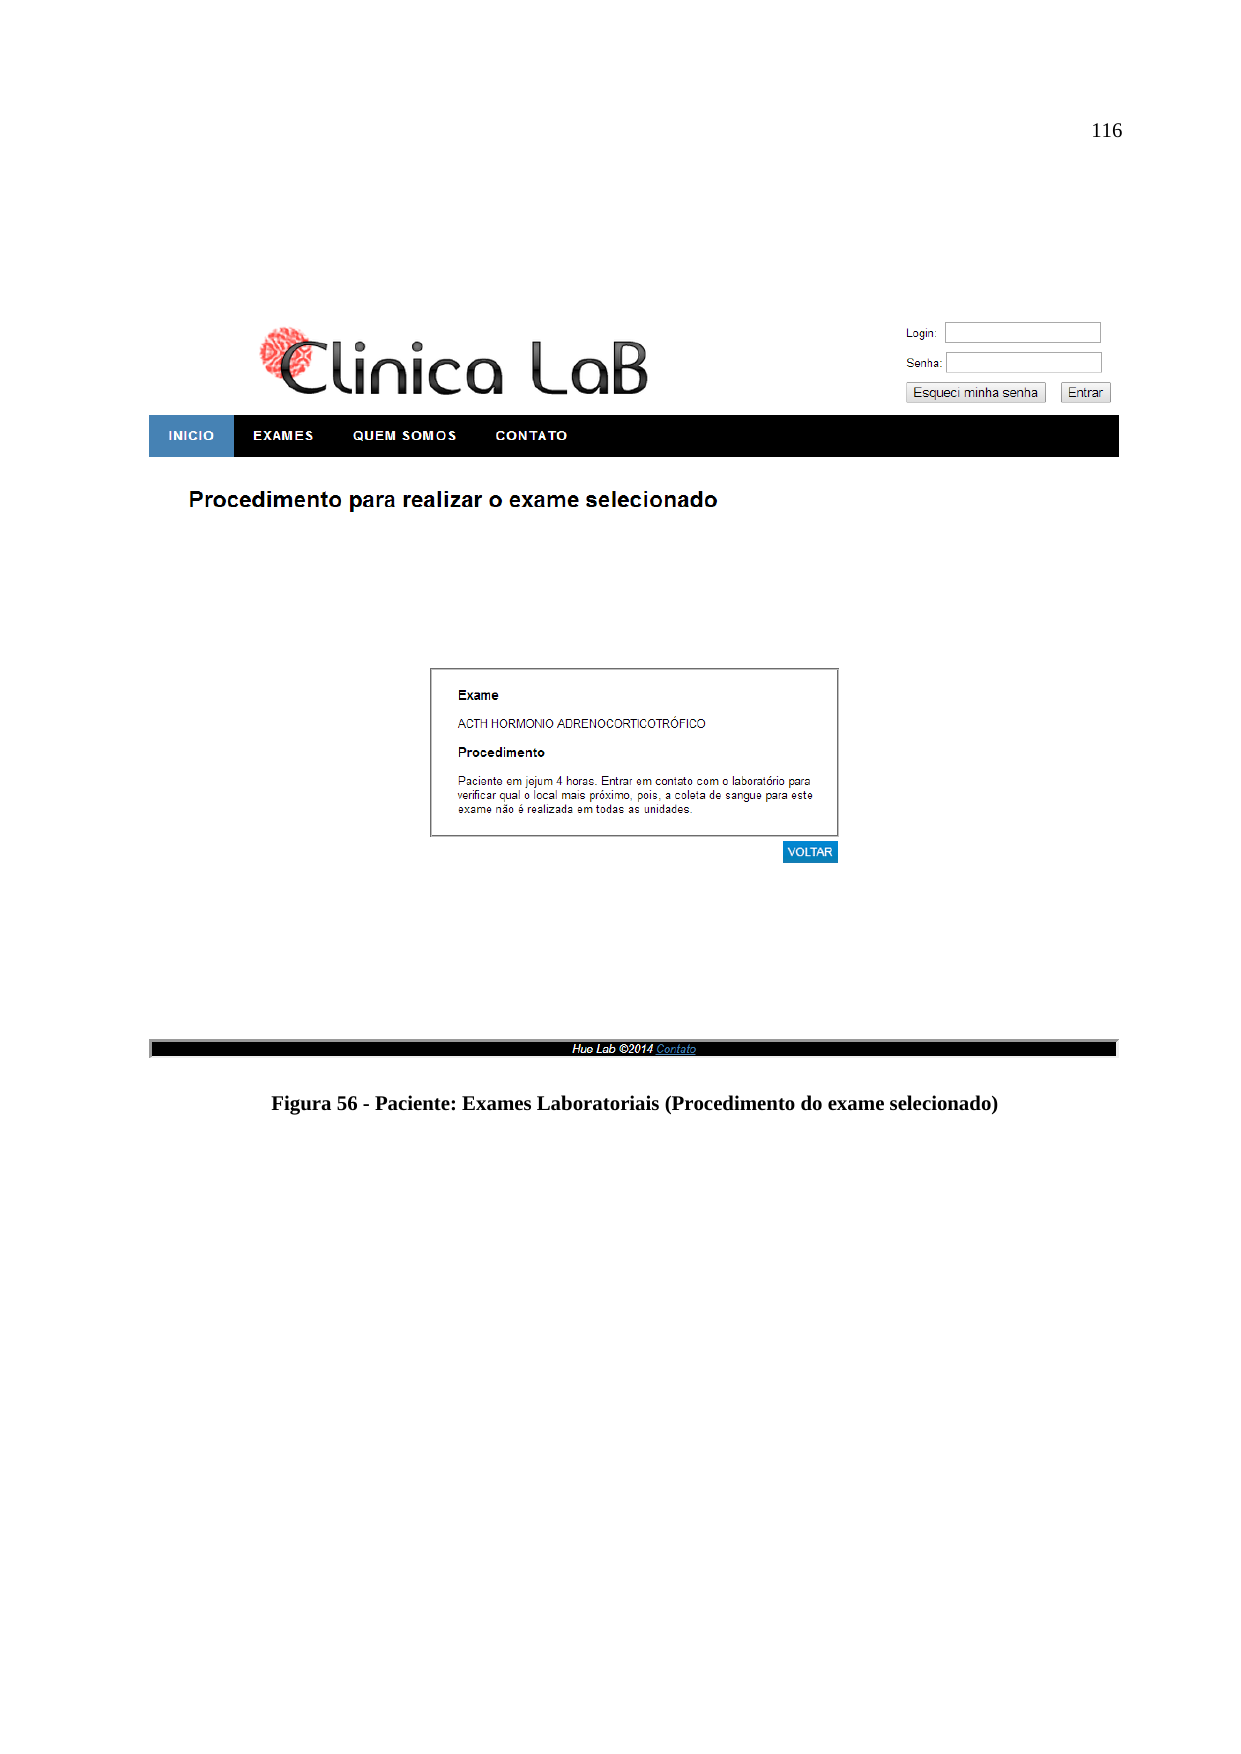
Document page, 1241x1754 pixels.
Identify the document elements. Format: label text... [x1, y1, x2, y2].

text Figura - Paciente: Exames Laboratoriais (Procedimento do exame selecionado) [148, 1091, 1122, 1115]
picture [147, 306, 1122, 1065]
